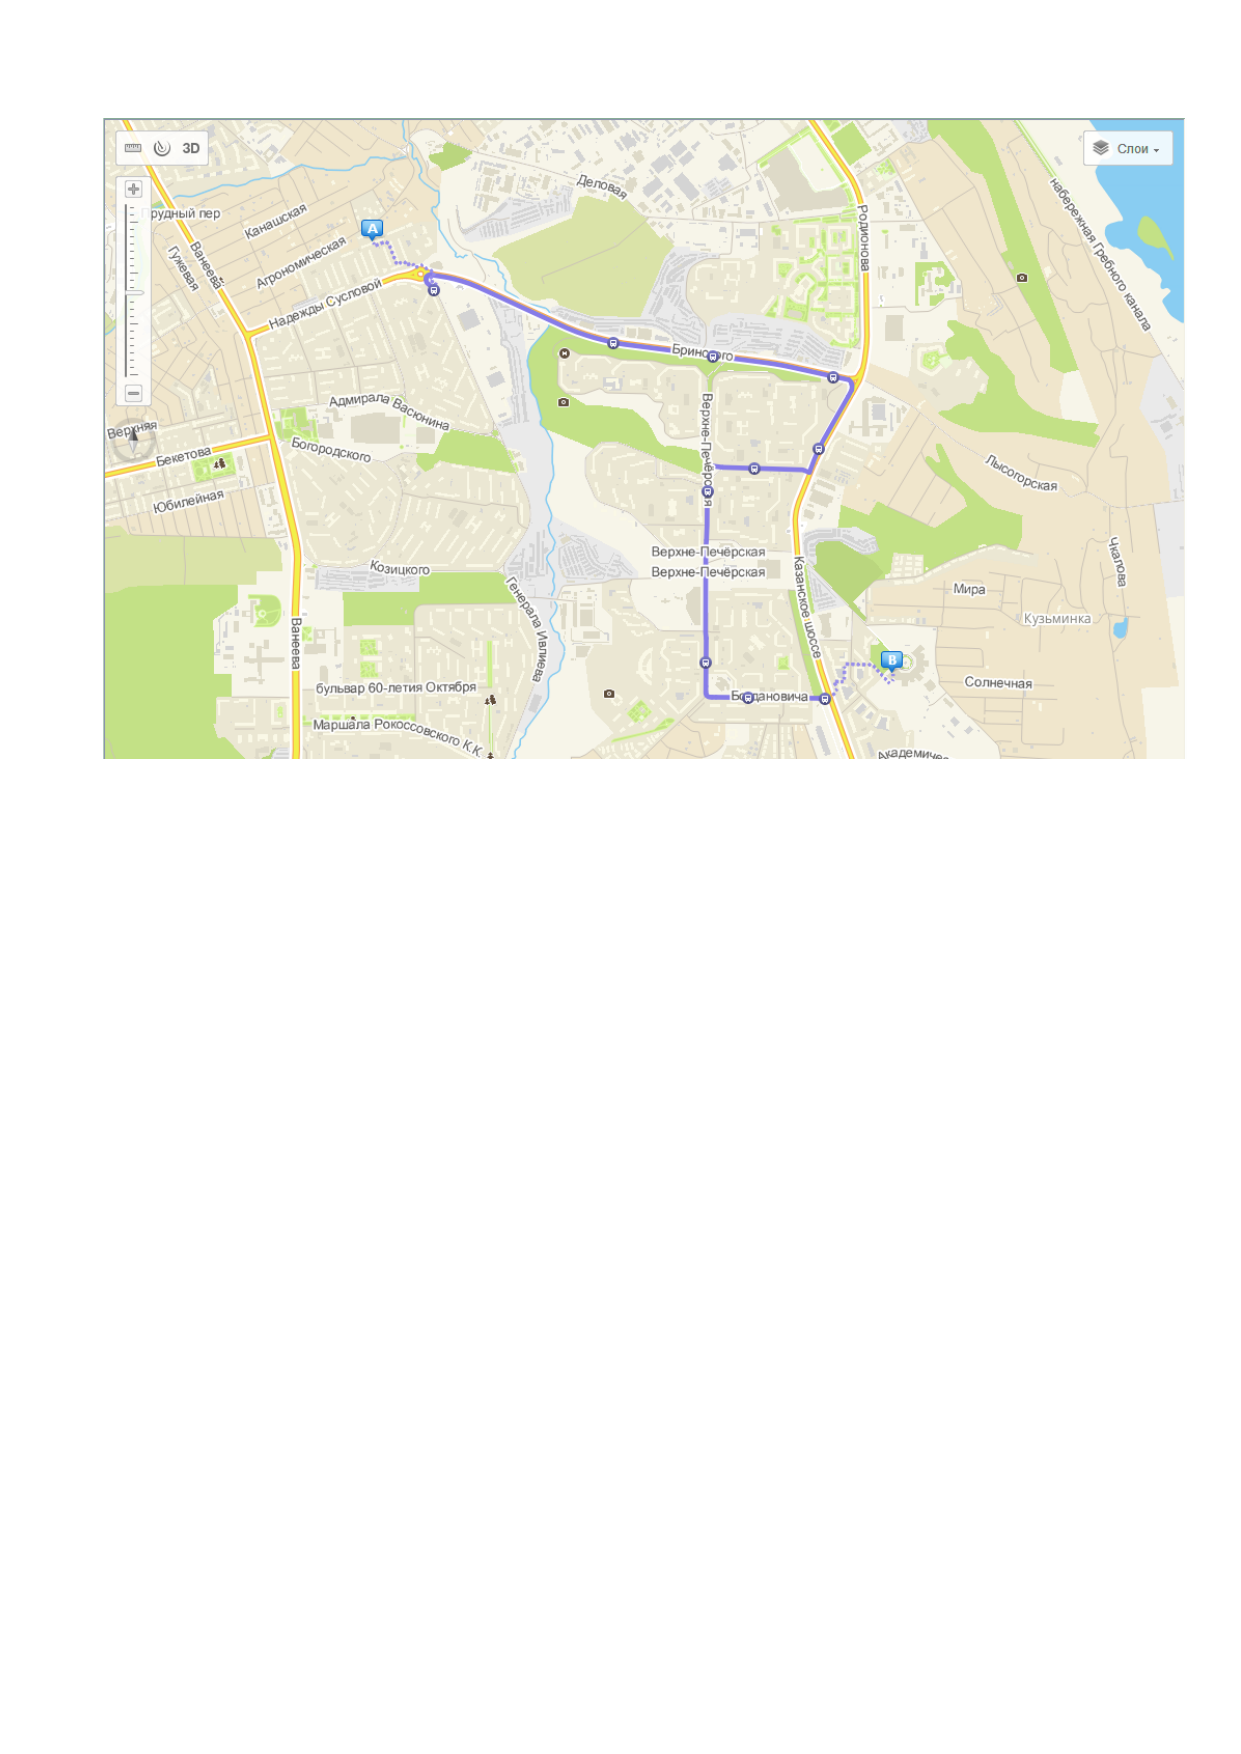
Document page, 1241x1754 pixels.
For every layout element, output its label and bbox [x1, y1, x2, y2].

picture [103, 118, 1187, 759]
